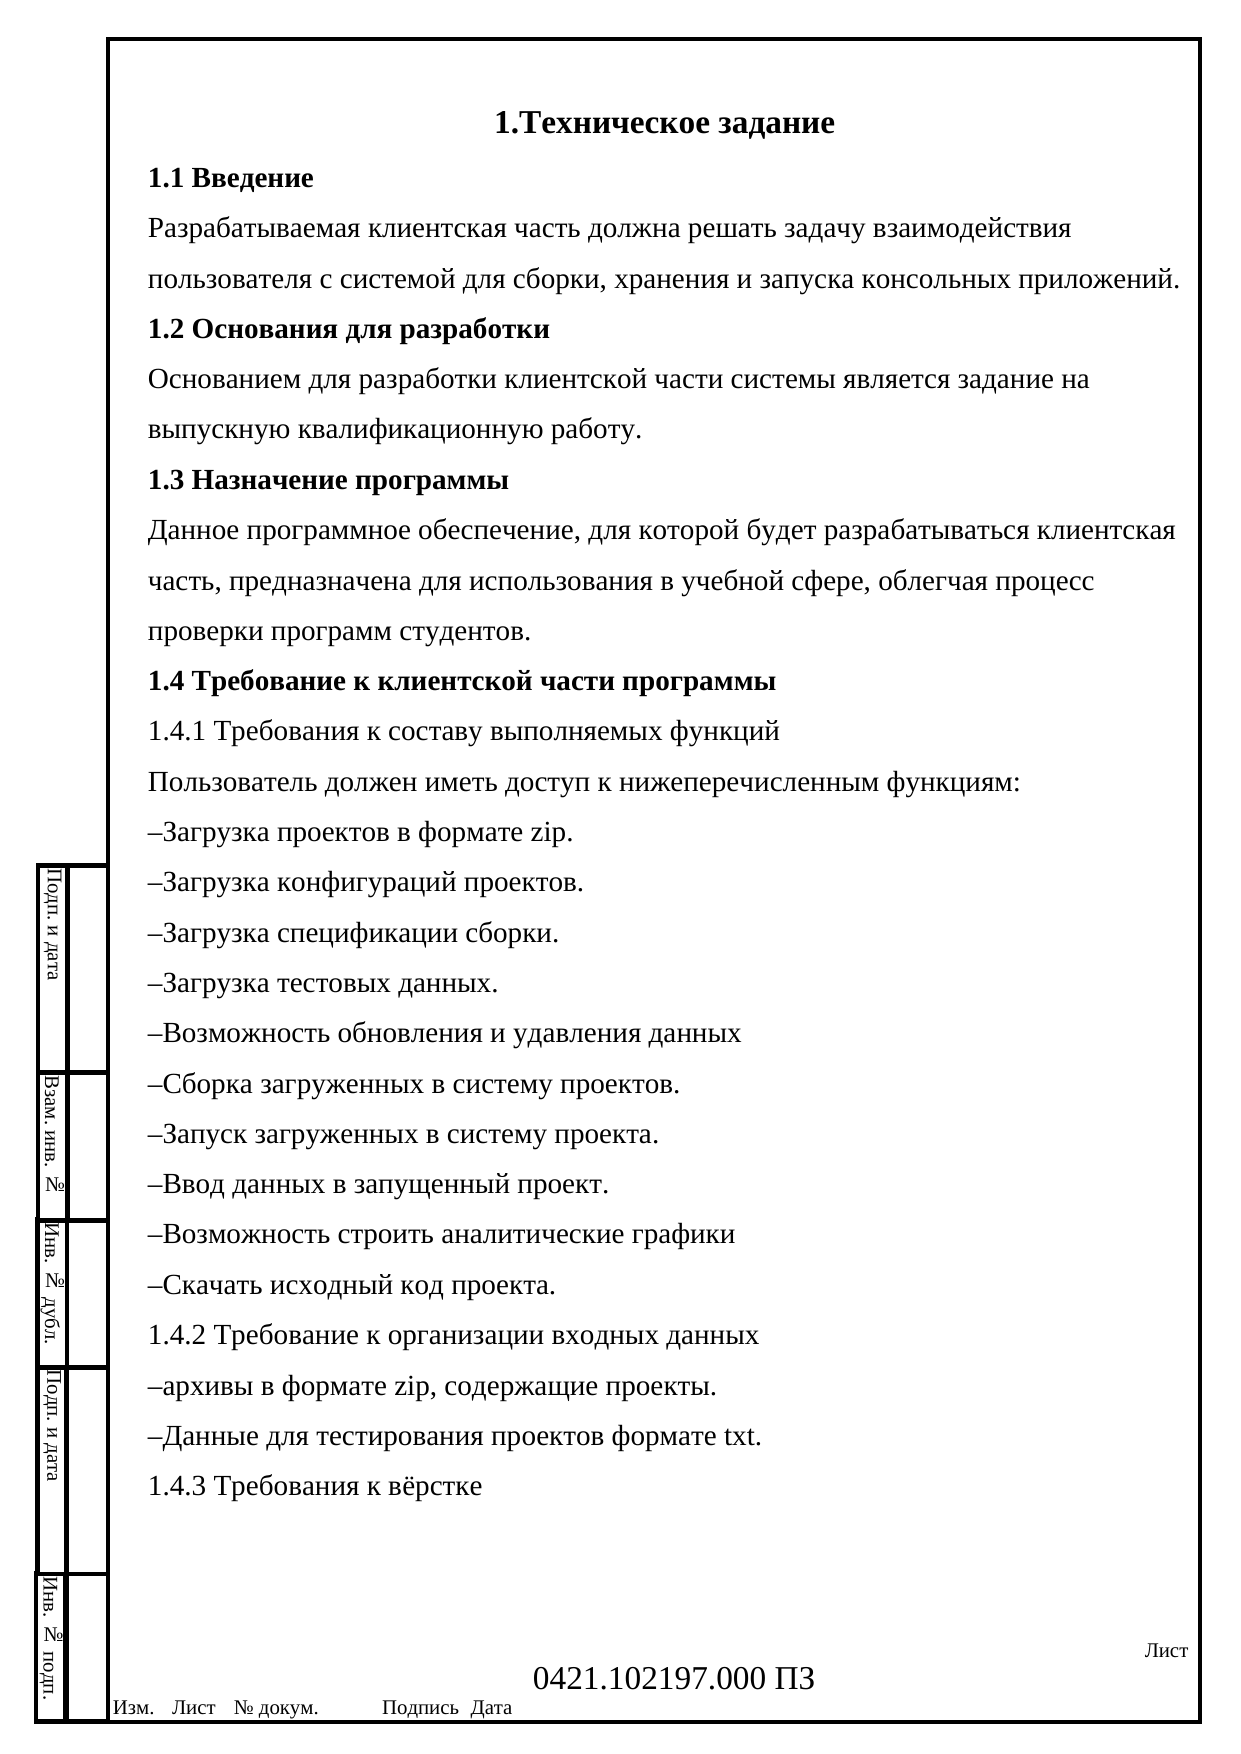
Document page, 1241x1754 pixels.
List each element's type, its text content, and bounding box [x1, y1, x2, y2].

text –Данные для тестирования проектов формате txt. [148, 1418, 1181, 1451]
text –Возможность обновления и удавления данных [148, 1015, 1181, 1049]
text Данное программное обеспечение, для которой будет разрабатываться клиентская часть, предназначена для использования в учебной сфере, облегчая процесс проверки программ студентов. [148, 512, 1181, 646]
text –Загрузка тестовых данных. [148, 965, 1181, 999]
text Пользователь должен иметь доступ к нижеперечисленным функциям: [148, 764, 1181, 797]
text Основанием для разработки клиентской части системы является задание на выпускную квалификационную работу. [148, 361, 1181, 445]
text –Ввод данных в запущенный проект. [148, 1166, 1181, 1200]
subtitle 1.Техническое задание [148, 103, 1181, 141]
text –Загрузка спецификации сборки. [148, 915, 1181, 948]
subtitle 1.4 Требование к клиентской части программы [148, 663, 1181, 697]
text –архивы в формате zip, содержащие проекты. [148, 1368, 1181, 1401]
text –Загрузка проектов в формате zip. [148, 814, 1181, 848]
text 1.4.3 Требования к вёрстке [148, 1468, 1181, 1502]
text Разрабатываемая клиентская часть должна решать задачу взаимодействия пользователя с системой для сборки, хранения и запуска консольных приложений. [148, 210, 1181, 294]
text –Загрузка конфигураций проектов. [148, 864, 1181, 898]
text –Запуск загруженных в систему проекта. [148, 1116, 1181, 1149]
text 1.4.1 Требования к составу выполняемых функций [148, 713, 1181, 747]
text –Сборка загруженных в систему проектов. [148, 1066, 1181, 1099]
text 1.4.2 Требование к организации входных данных [148, 1317, 1181, 1351]
text –Скачать исходный код проекта. [148, 1267, 1181, 1301]
subtitle 1.1 Введение [148, 160, 1181, 194]
subtitle 1.3 Назначение программы [148, 462, 1181, 496]
subtitle 1.2 Основания для разработки [148, 311, 1181, 344]
text –Возможность строить аналитические графики [148, 1217, 1181, 1250]
